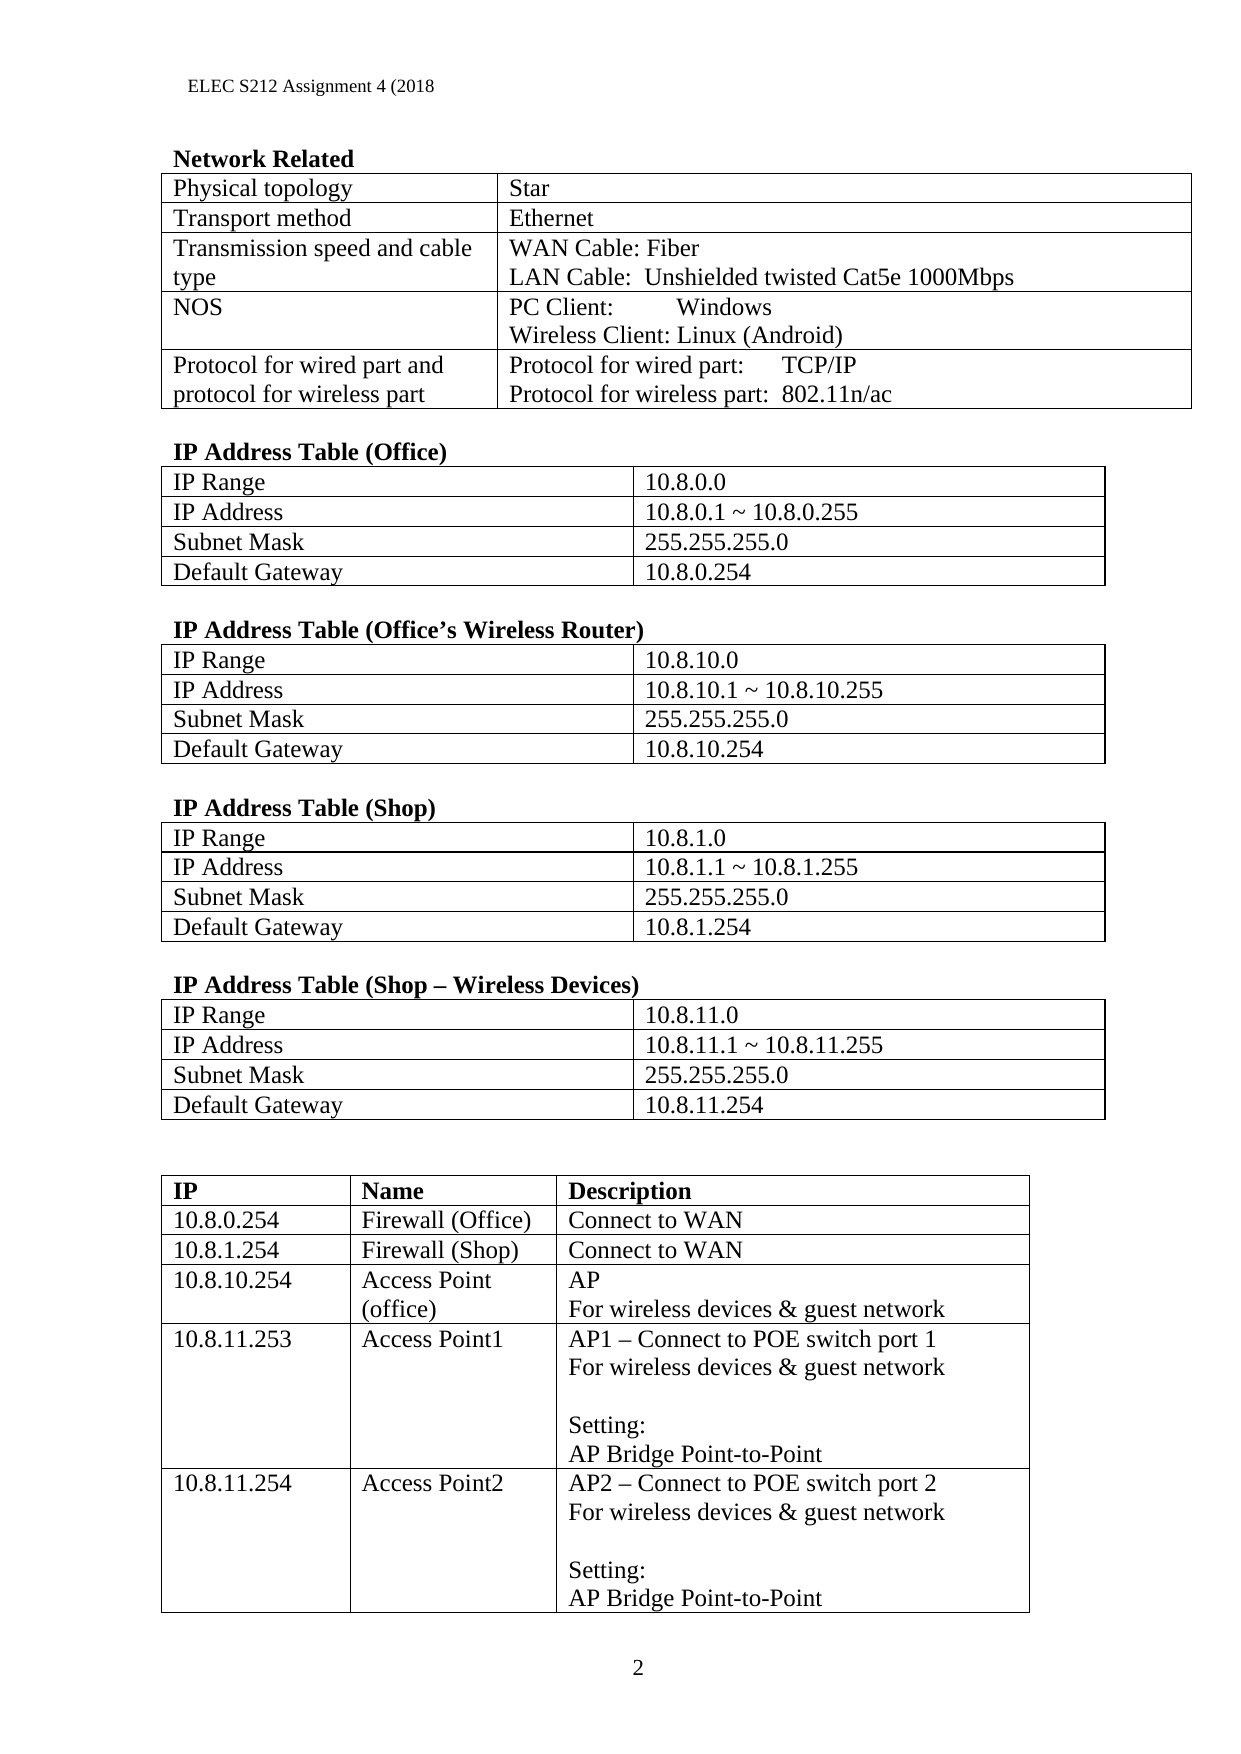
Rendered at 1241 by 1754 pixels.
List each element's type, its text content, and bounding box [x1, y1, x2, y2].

table_cell AP1 – Connect to POE switch port 1 For wireless devices & guest network Setting: AP Bridge Point-to-Point [557, 1324, 1029, 1467]
table_cell Firewall (Shop) [351, 1235, 556, 1264]
table_cell 10.8.10.1 ~ 10.8.10.255 [634, 675, 1104, 703]
table_cell 10.8.0.254 [634, 557, 1104, 585]
table_cell Connect to WAN [557, 1235, 1029, 1264]
table_header Description [557, 1176, 1029, 1204]
table_header IP Range [162, 823, 633, 851]
table_cell 10.8.1.254 [634, 912, 1104, 941]
table_header IP Range [162, 645, 633, 674]
table_cell PC Client: Windows Wireless Client: Linux (Android) [498, 292, 1191, 349]
text IP Address Table (Shop) [173, 764, 1111, 822]
text Network Related [173, 144, 1111, 172]
text IP Address Table (Office’s Wireless Router) [173, 586, 1111, 644]
table_header IP Range [162, 467, 633, 496]
table_header 10.8.11.0 [634, 1000, 1104, 1029]
table_cell AP For wireless devices & guest network [557, 1265, 1029, 1323]
table_cell 10.8.1.1 ~ 10.8.1.255 [634, 853, 1104, 881]
table_cell Default Gateway [162, 734, 633, 763]
table_cell Firewall (Office) [351, 1206, 556, 1234]
table_cell IP Address [162, 675, 633, 703]
table_cell 10.8.0.1 ~ 10.8.0.255 [634, 497, 1104, 526]
table_header Physical topology [162, 174, 497, 202]
table_cell 10.8.10.254 [634, 734, 1104, 763]
table_cell Protocol for wired part and protocol for wireless part [162, 350, 497, 408]
table_cell 10.8.0.254 [162, 1206, 350, 1234]
table_cell Protocol for wired part: TCP/IP Protocol for wireless part: 802.11n/ac [498, 350, 1191, 408]
table_cell Ethernet [498, 203, 1191, 232]
table_cell Transmission speed and cable type [162, 233, 497, 291]
text IP Address Table (Office) [173, 437, 1111, 466]
table_cell Default Gateway [162, 557, 633, 585]
table_header Star [498, 174, 1191, 202]
table_cell IP Address [162, 497, 633, 526]
table_cell IP Address [162, 853, 633, 881]
table_cell 10.8.11.254 [162, 1469, 350, 1612]
table_cell 10.8.10.254 [162, 1265, 350, 1323]
table_header IP [162, 1176, 350, 1204]
table_cell NOS [162, 292, 497, 349]
table_cell Default Gateway [162, 1090, 633, 1118]
text IP Address Table (Shop – Wireless Devices) [173, 942, 1111, 999]
table_header 10.8.10.0 [634, 645, 1104, 674]
table_cell Default Gateway [162, 912, 633, 941]
table_cell 10.8.11.1 ~ 10.8.11.255 [634, 1030, 1104, 1059]
table_cell Subnet Mask [162, 705, 633, 733]
table_header Name [351, 1176, 556, 1204]
table_cell WAN Cable: Fiber LAN Cable: Unshielded twisted Cat5e 1000Mbps [498, 233, 1191, 291]
table_cell AP2 – Connect to POE switch port 2 For wireless devices & guest network Setting: AP Bridge Point-to-Point [557, 1469, 1029, 1612]
table_cell Subnet Mask [162, 527, 633, 556]
table_cell Access Point2 [351, 1469, 556, 1612]
table_cell 255.255.255.0 [634, 1060, 1104, 1089]
table_cell IP Address [162, 1030, 633, 1059]
table_header IP Range [162, 1000, 633, 1029]
table_header 10.8.0.0 [634, 467, 1104, 496]
table_cell 10.8.11.253 [162, 1324, 350, 1467]
table_cell Access Point (office) [351, 1265, 556, 1323]
table_cell Subnet Mask [162, 882, 633, 911]
table_cell Transport method [162, 203, 497, 232]
table_cell Subnet Mask [162, 1060, 633, 1089]
table_cell 10.8.11.254 [634, 1090, 1104, 1118]
table_cell 255.255.255.0 [634, 527, 1104, 556]
table_cell 255.255.255.0 [634, 882, 1104, 911]
table_cell Connect to WAN [557, 1206, 1029, 1234]
table_cell 10.8.1.254 [162, 1235, 350, 1264]
table_header 10.8.1.0 [634, 823, 1104, 851]
table_cell Access Point1 [351, 1324, 556, 1467]
table_cell 255.255.255.0 [634, 705, 1104, 733]
